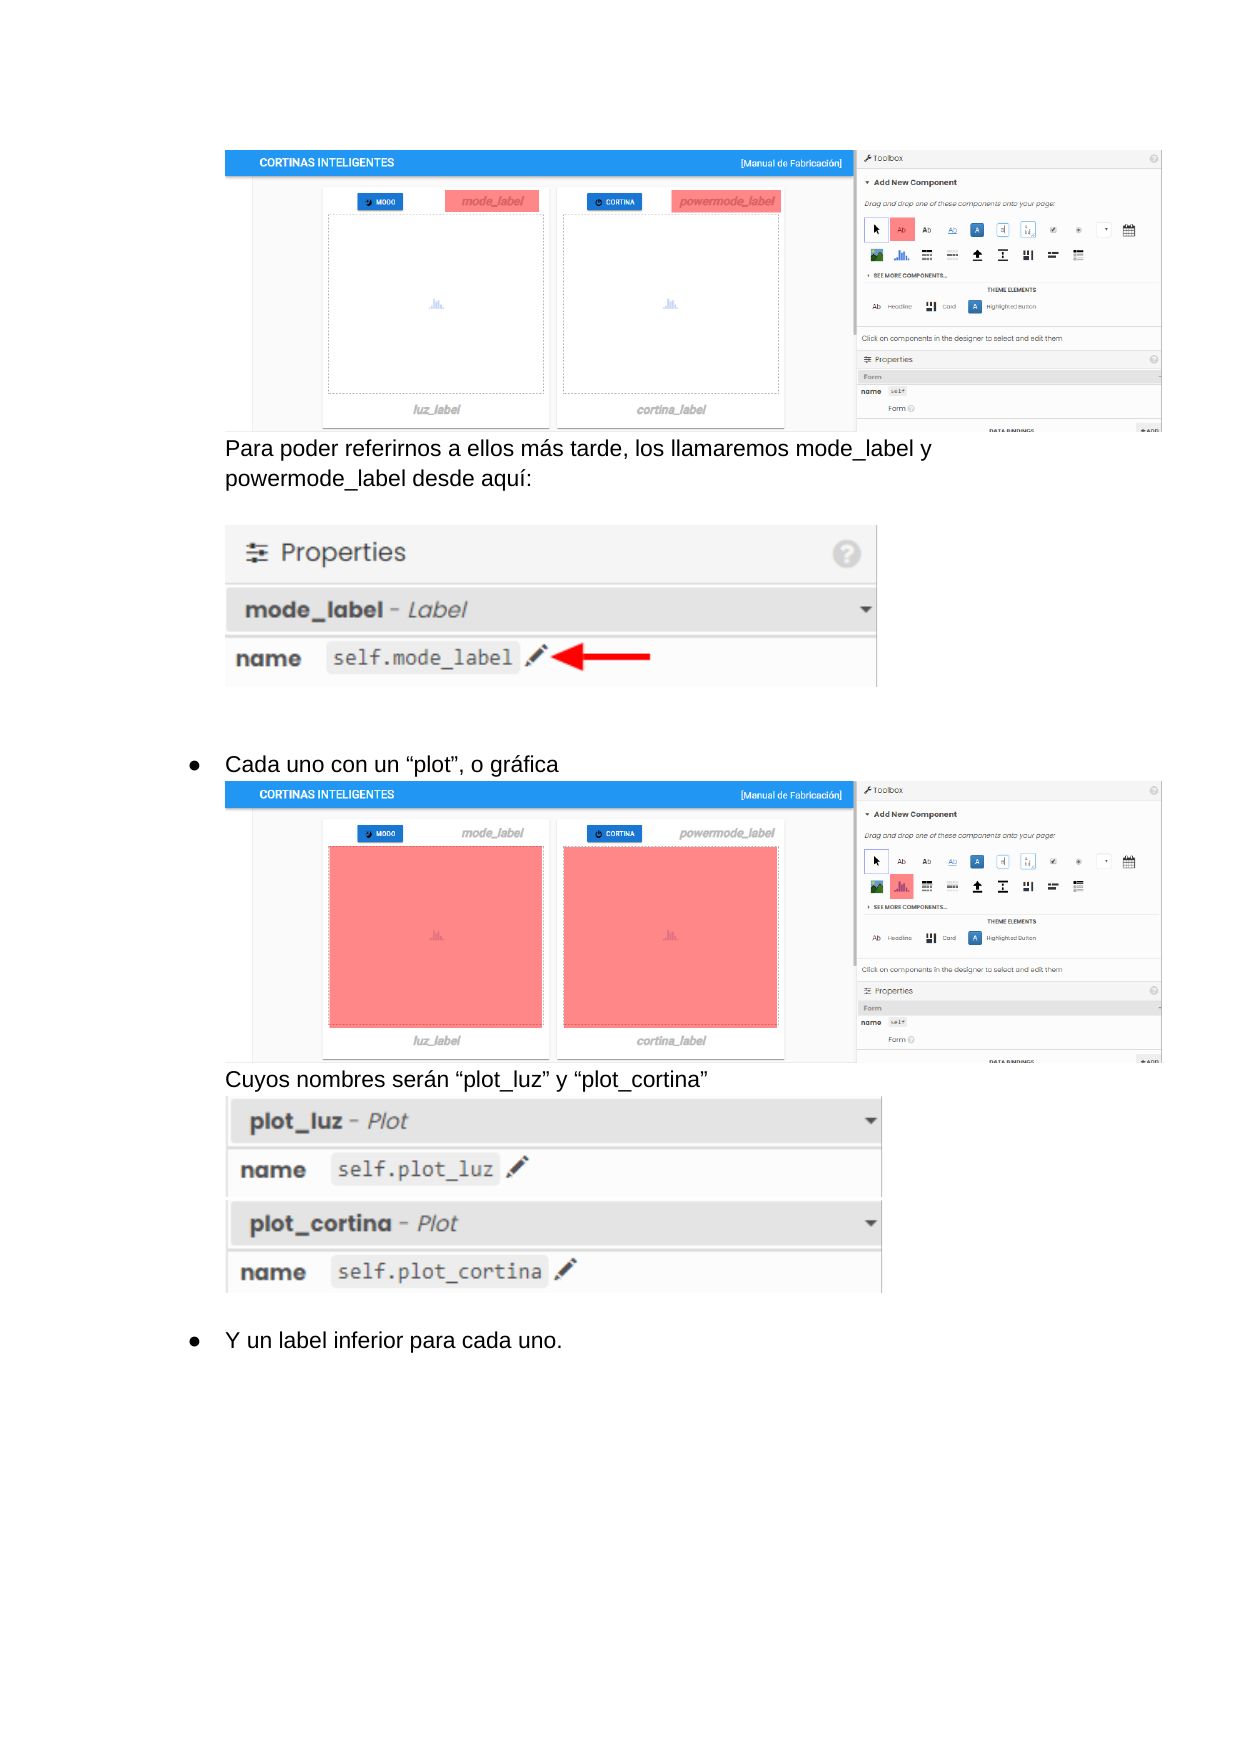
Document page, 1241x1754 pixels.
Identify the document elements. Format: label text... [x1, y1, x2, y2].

list Cada uno con un “plot”, o gráfica [187, 751, 1090, 777]
text Para poder referirnos a ellos más tarde, los llamaremos mode_label y powermode_label desde aquí: [225, 435, 1090, 492]
picture [225, 1096, 893, 1197]
text Cuyos nombres serán “plot_luz” y “plot_cortina” [225, 1066, 1090, 1093]
picture [225, 1200, 893, 1293]
picture [225, 525, 888, 687]
picture [225, 781, 1166, 1063]
picture [225, 150, 1166, 432]
list Y un label inferior para cada uno. [187, 1327, 1090, 1353]
